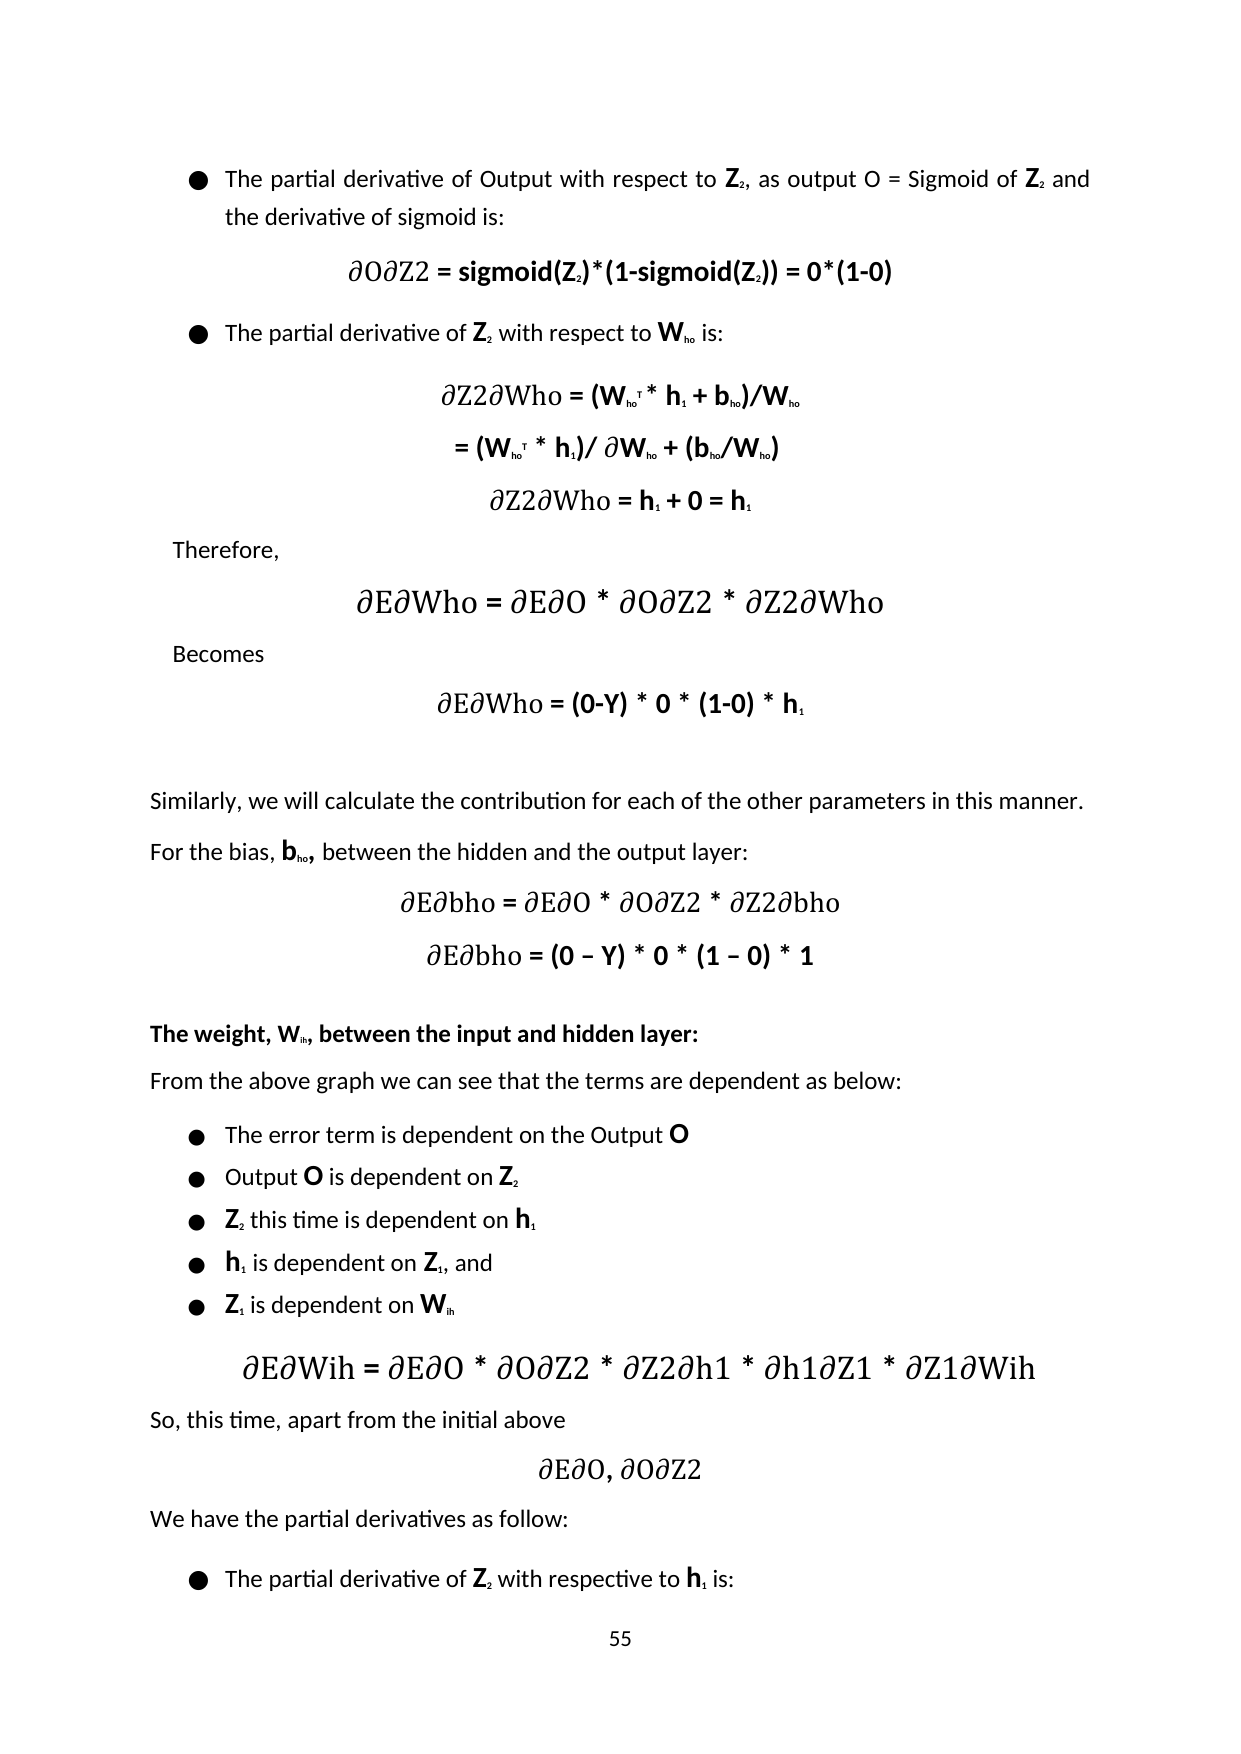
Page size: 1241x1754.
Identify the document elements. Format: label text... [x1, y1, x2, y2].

text We have the partial derivatives as follow: [150, 1503, 1090, 1534]
text For the bias, bho, between the hidden and the output layer: [150, 832, 1090, 868]
text ∂Z2∂Who = (WhoT * h1 + bho)/Who [150, 377, 1090, 413]
list Z2 this time is dependent on h1 [187, 1198, 1090, 1240]
text Therefore, [150, 534, 1090, 564]
list The partial derivative of Output with respect to Z2, as output O = Sigmoid of Z2 and the derivative of sigmoid is: [187, 150, 1090, 232]
text ∂E∂bho = ∂E∂O * ∂O∂Z2 * ∂Z2∂bho [150, 884, 1090, 920]
text Similarly, we will calculate the contribution for each of the other parameters in this manner. [150, 785, 1090, 816]
text The weight, Wih, between the input and hidden layer: [150, 1018, 1090, 1048]
text ∂Z2∂Who = h1 + 0 = h1 [150, 482, 1090, 517]
text ∂E∂O, ∂O∂Z2 [150, 1451, 1090, 1487]
text ∂E∂Who = ∂E∂O * ∂O∂Z2 * ∂Z2∂Who [150, 581, 1090, 622]
text Becomes [150, 638, 1090, 669]
text So, this time, apart from the initial above [150, 1404, 1090, 1434]
list The partial derivative of Z2 with respective to h1 is: [187, 1551, 1090, 1602]
list Z1 is dependent on Wih [187, 1283, 1090, 1326]
list The partial derivative of Z2 with respect to Who is: [187, 305, 1090, 356]
list Output O is dependent on Z2 [187, 1155, 1090, 1198]
list The error term is dependent on the Output O [187, 1112, 1090, 1155]
text ∂E∂Wih = ∂E∂O * ∂O∂Z2 * ∂Z2∂h1 * ∂h1∂Z1 * ∂Z1∂Wih [187, 1347, 1090, 1387]
text From the above graph we can see that the terms are dependent as below: [150, 1065, 1090, 1096]
text ∂E∂Who = (0-Y) * 0 * (1-0) * h1 [150, 686, 1090, 721]
list h1 is dependent on Z1, and [187, 1240, 1090, 1283]
text ∂E∂bho = (0 – Y) * 0 * (1 – 0) * 1 [150, 937, 1090, 972]
text = (WhoT * h1)/ ∂Who + (bho/Who) [150, 429, 1090, 465]
text ∂O∂Z2 = sigmoid(Z2)*(1-sigmoid(Z2)) = 0*(1-0) [150, 253, 1090, 288]
